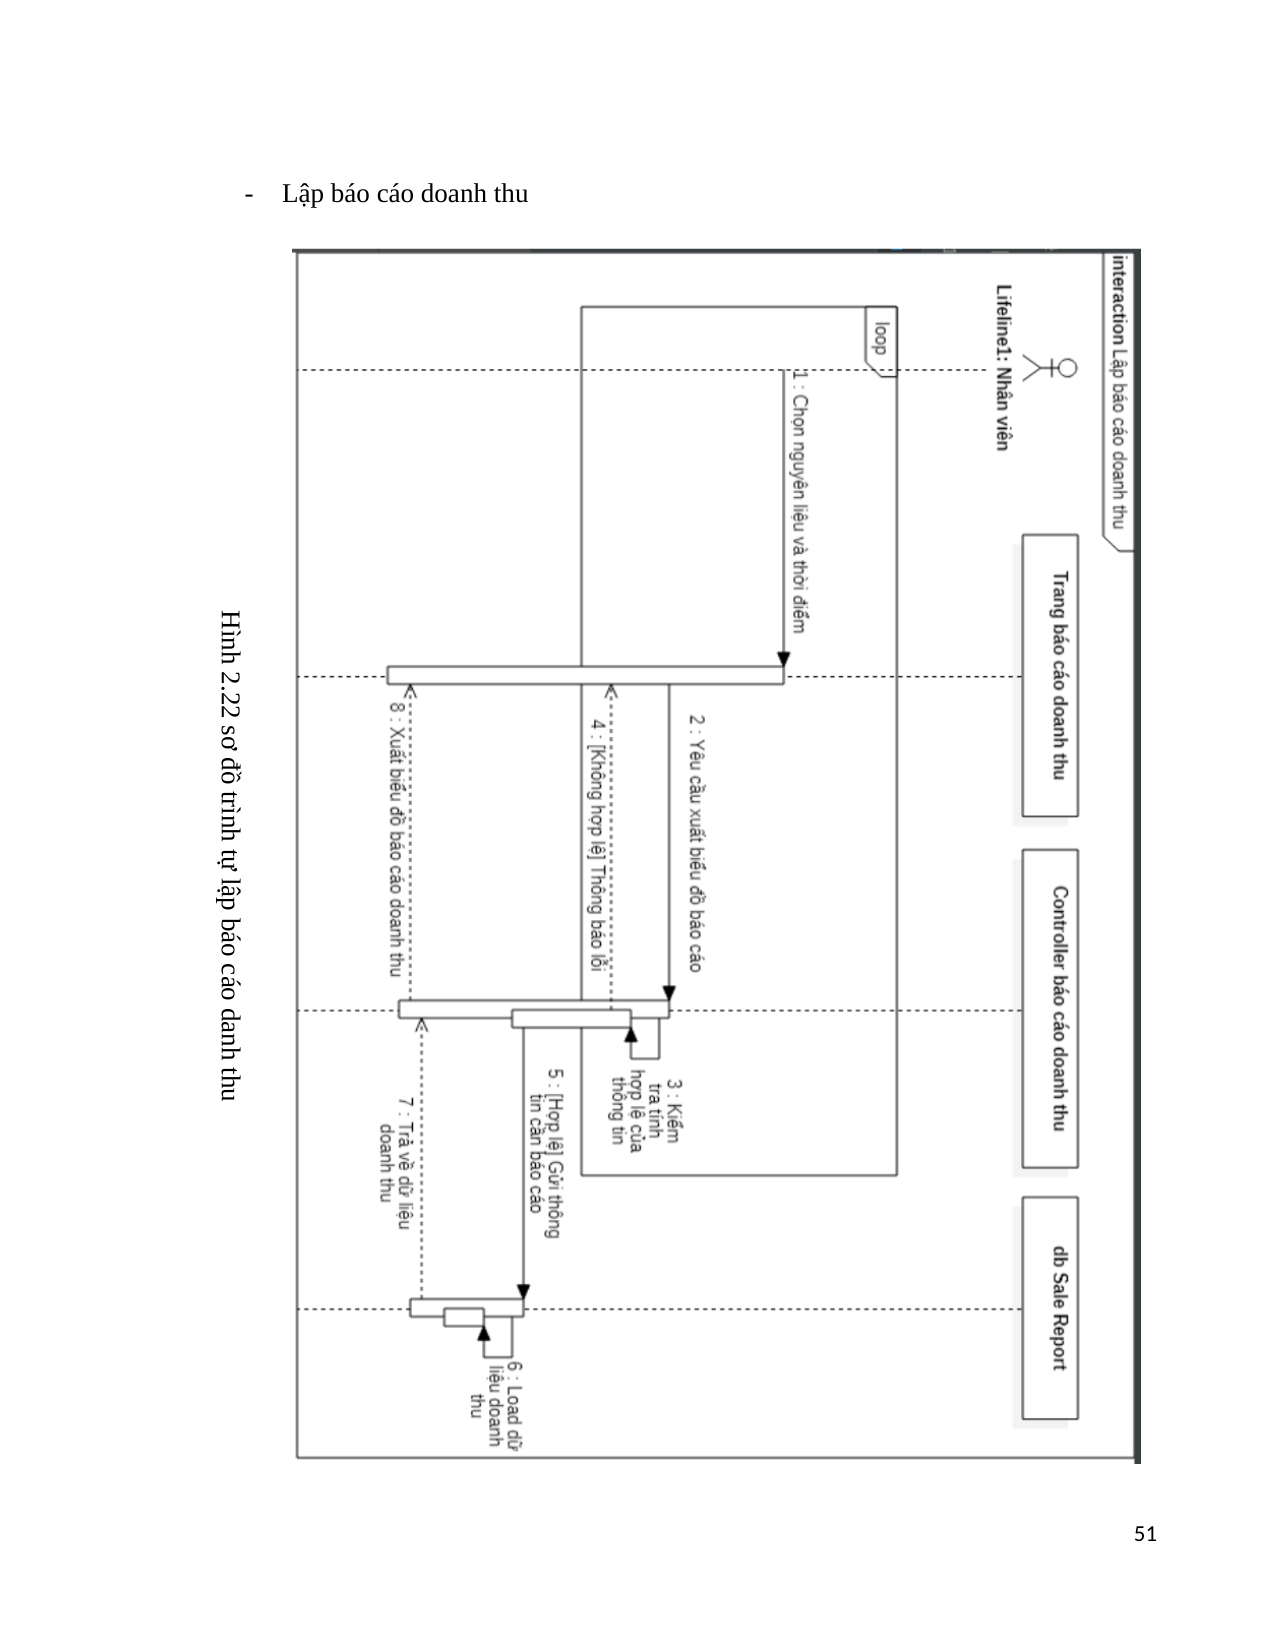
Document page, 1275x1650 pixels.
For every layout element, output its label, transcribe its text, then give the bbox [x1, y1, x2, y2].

table_header Hình 2.22 sơ đồ trình tự lập báo cáo danh thu [191, 236, 272, 1476]
picture [292, 250, 1141, 1464]
text Lập báo cáo doanh thu [244, 177, 1157, 208]
table_header [272, 236, 1157, 1476]
